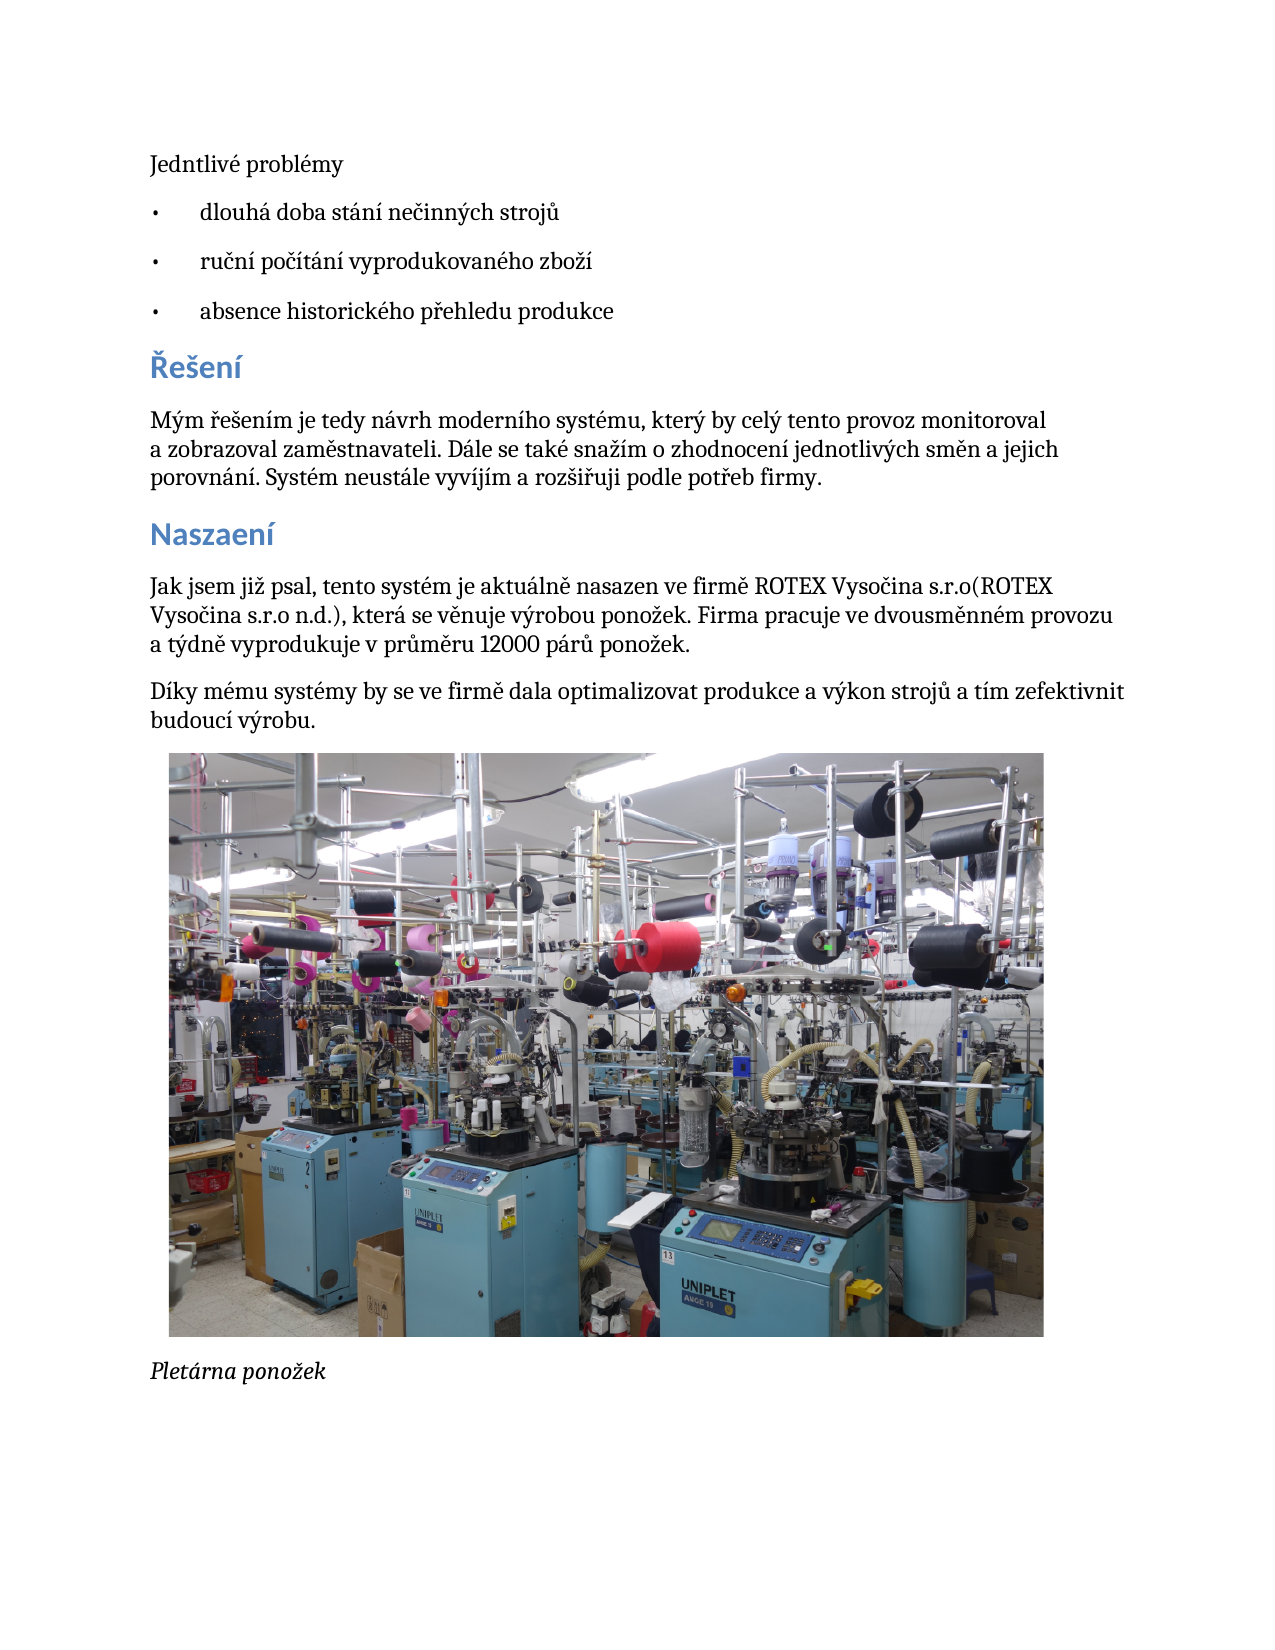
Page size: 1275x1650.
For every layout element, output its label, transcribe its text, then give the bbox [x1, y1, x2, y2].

text Jedntlivé problémy [150, 150, 1125, 179]
text Jak jsem již psal, tento systém je aktuálně nasazen ve firmě ROTEX Vysočina s.r.o(ROTEX Vysočina s.r.o n.d.), která se věnuje výrobou ponožek. Firma pracuje ve dvousměnném provozu a týdně vyprodukuje v průměru 12000 párů ponožek. [150, 572, 1125, 658]
list absence historického přehledu produkce [150, 297, 1125, 325]
list ruční počítání vyprodukovaného zboží [150, 247, 1125, 276]
subtitle Řešení [150, 346, 1125, 387]
list dlouhá doba stání nečinných strojů [150, 197, 1125, 226]
picture [168, 753, 1044, 1337]
text Pletárna ponožek [150, 1357, 1125, 1386]
subtitle Naszaení [150, 513, 1125, 553]
text Mým řešením je tedy návrh moderního systému, který by celý tento provoz monitoroval a zobrazoval zaměstnavateli. Dále se také snažím o zhodnocení jednotlivých směn a jejich porovnání. Systém neustále vyvíjím a rozšiřuji podle potřeb firmy. [150, 406, 1125, 492]
text Díky mému systémy by se ve firmě dala optimalizovat produkce a výkon strojů a tím zefektivnit budoucí výrobu. [150, 677, 1125, 735]
